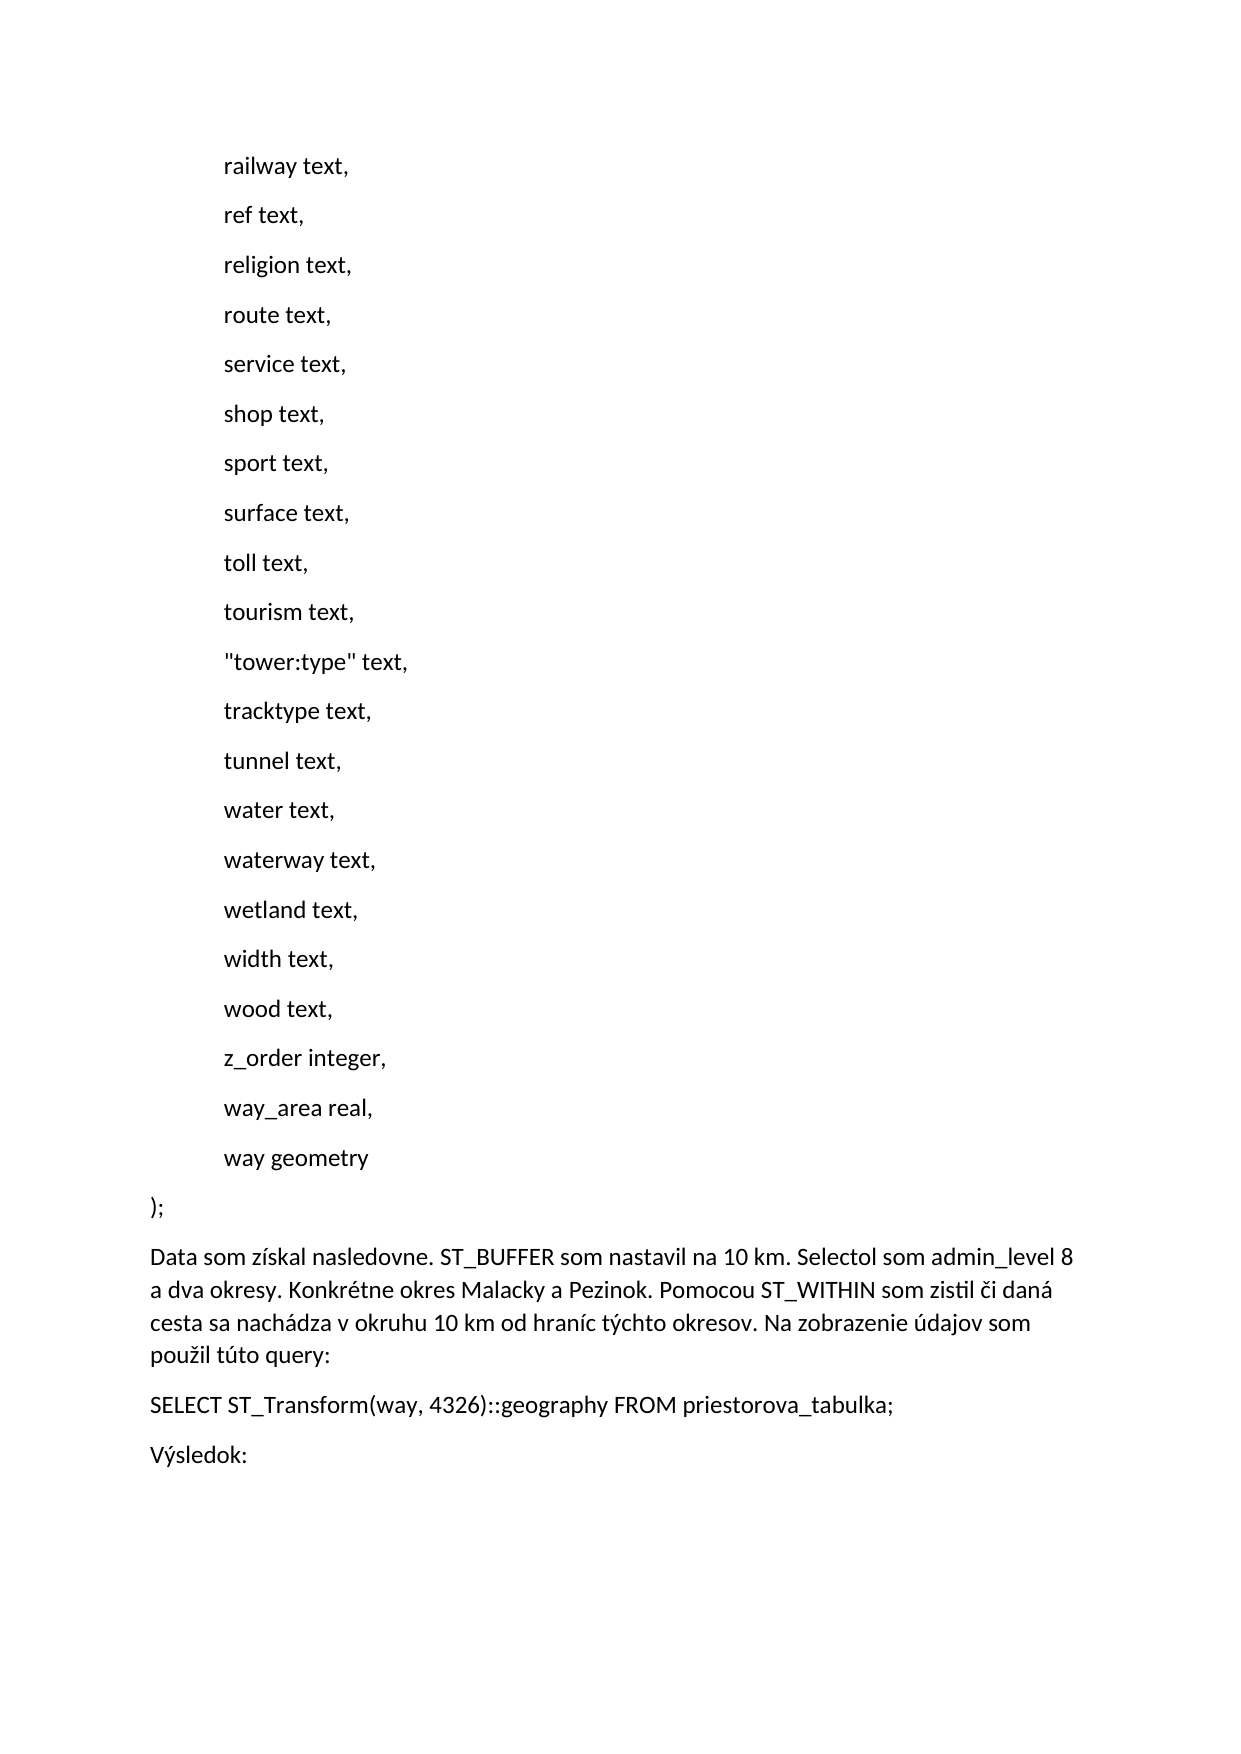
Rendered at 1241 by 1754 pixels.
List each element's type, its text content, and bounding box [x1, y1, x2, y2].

text sport text, [150, 447, 1090, 478]
text toll text, [150, 547, 1090, 577]
text way_area real, [150, 1092, 1090, 1123]
text Výsledok: [150, 1439, 1090, 1469]
text "tower:type" text, [150, 646, 1090, 676]
text SELECT ST_Transform(way, 4326)::geography FROM priestorova_tabulka; [150, 1389, 1090, 1420]
text railway text, [150, 150, 1090, 181]
text service text, [150, 348, 1090, 379]
text ); [150, 1191, 1090, 1222]
text water text, [150, 794, 1090, 825]
text width text, [150, 943, 1090, 974]
text z_order integer, [150, 1042, 1090, 1073]
text Data som získal nasledovne. ST_BUFFER som nastavil na 10 km. Selectol som admin_level 8 a dva okresy. Konkrétne okres Malacky a Pezinok. Pomocou ST_WITHIN som zistil či daná cesta sa nachádza v okruhu 10 km od hraníc týchto okresov. Na zobrazenie údajov som použil túto query: [150, 1241, 1090, 1370]
text wood text, [150, 993, 1090, 1023]
text shop text, [150, 398, 1090, 428]
text tracktype text, [150, 695, 1090, 726]
text surface text, [150, 497, 1090, 528]
text religion text, [150, 249, 1090, 280]
text tunnel text, [150, 745, 1090, 776]
text tourism text, [150, 596, 1090, 627]
text route text, [150, 299, 1090, 329]
text waterway text, [150, 844, 1090, 875]
text way geometry [150, 1142, 1090, 1172]
text ref text, [150, 199, 1090, 230]
text wetland text, [150, 894, 1090, 924]
